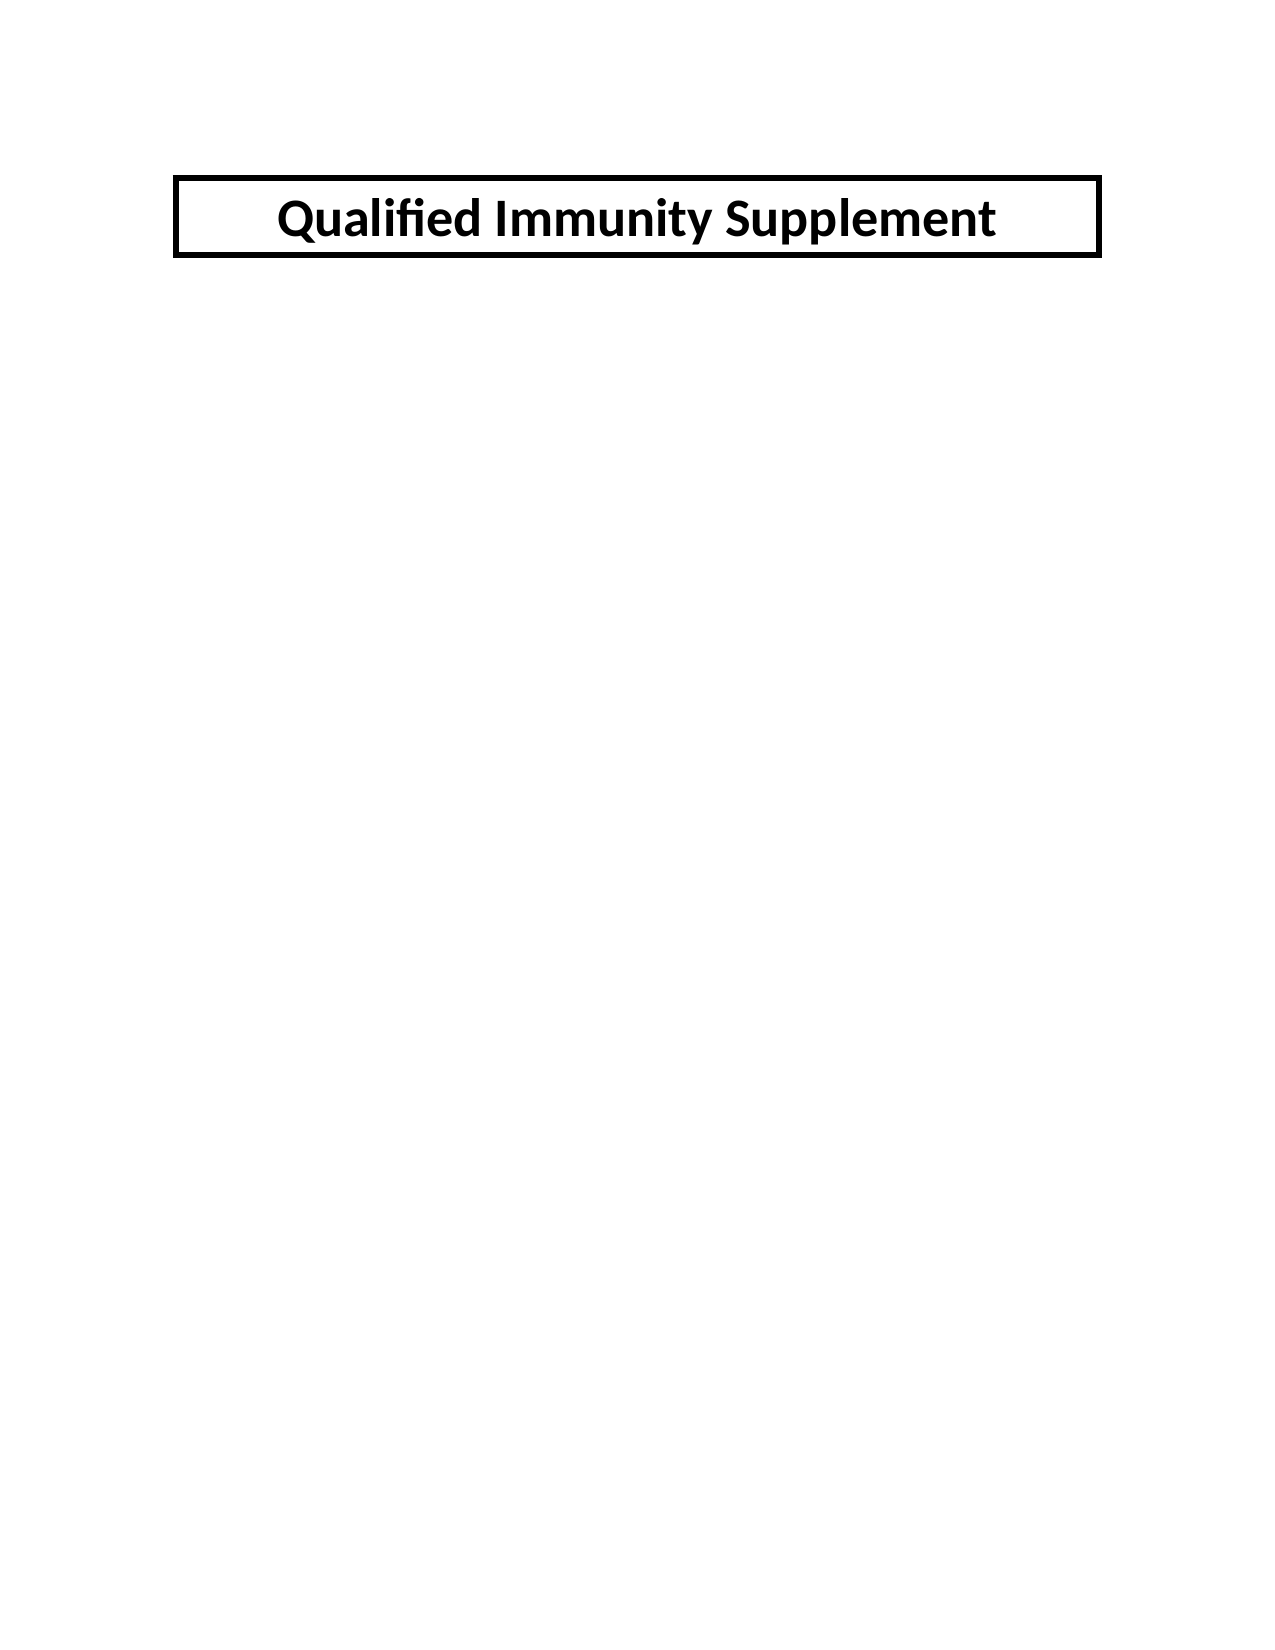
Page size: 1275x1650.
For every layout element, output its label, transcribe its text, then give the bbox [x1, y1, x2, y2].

subtitle Qualified Immunity Supplement [179, 181, 1096, 252]
